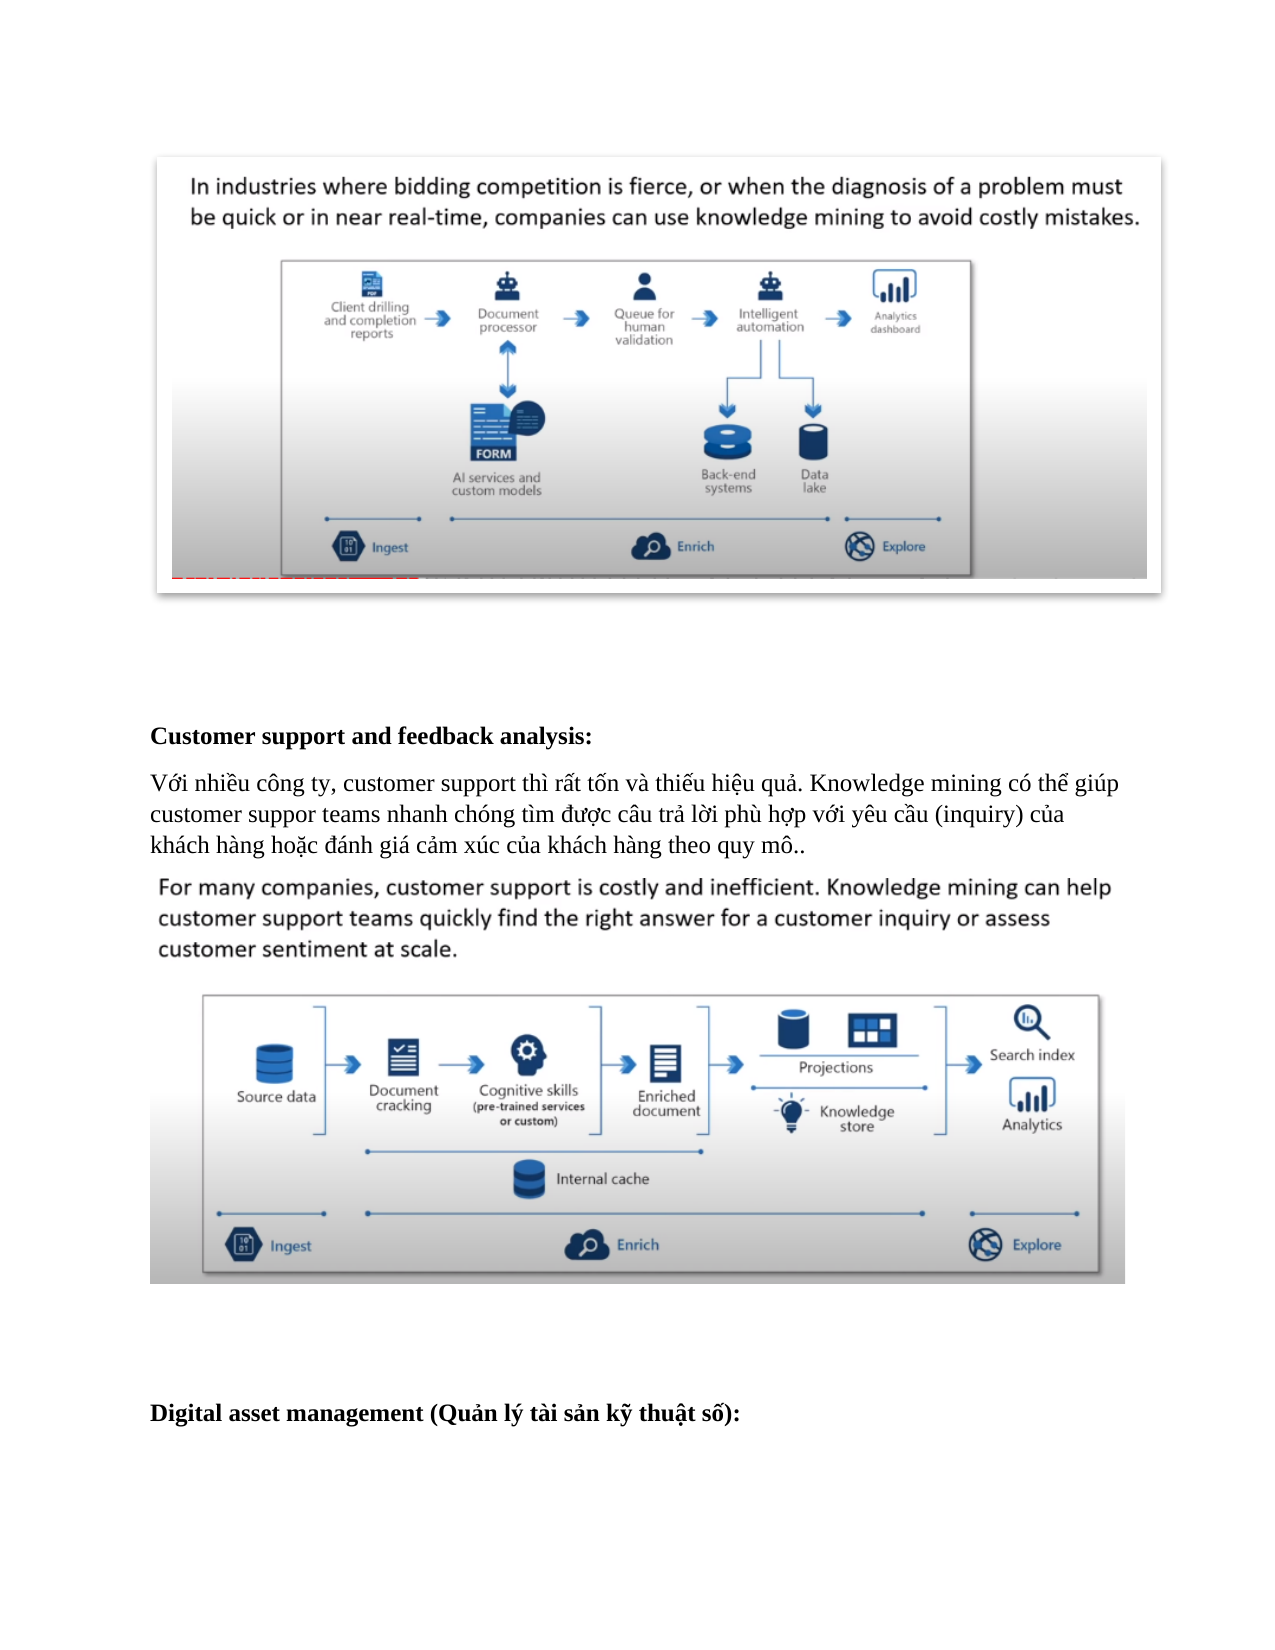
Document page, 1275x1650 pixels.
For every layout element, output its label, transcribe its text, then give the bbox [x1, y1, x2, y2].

text Với nhiều công ty, customer support thì rất tốn và thiếu hiệu quả. Knowledge mining có thể giúp customer suppor teams nhanh chóng tìm được câu trả lời phù hợp với yêu cầu (inquiry) của khách hàng hoặc đánh giá cảm xúc của khách hàng theo quy mô.. [150, 768, 1125, 859]
picture [172, 172, 1147, 579]
text Customer support and feedback analysis: [150, 721, 1125, 749]
text Digital asset management (Quản lý tài sản kỹ thuật số): [150, 1398, 1125, 1427]
picture [150, 878, 1125, 1284]
